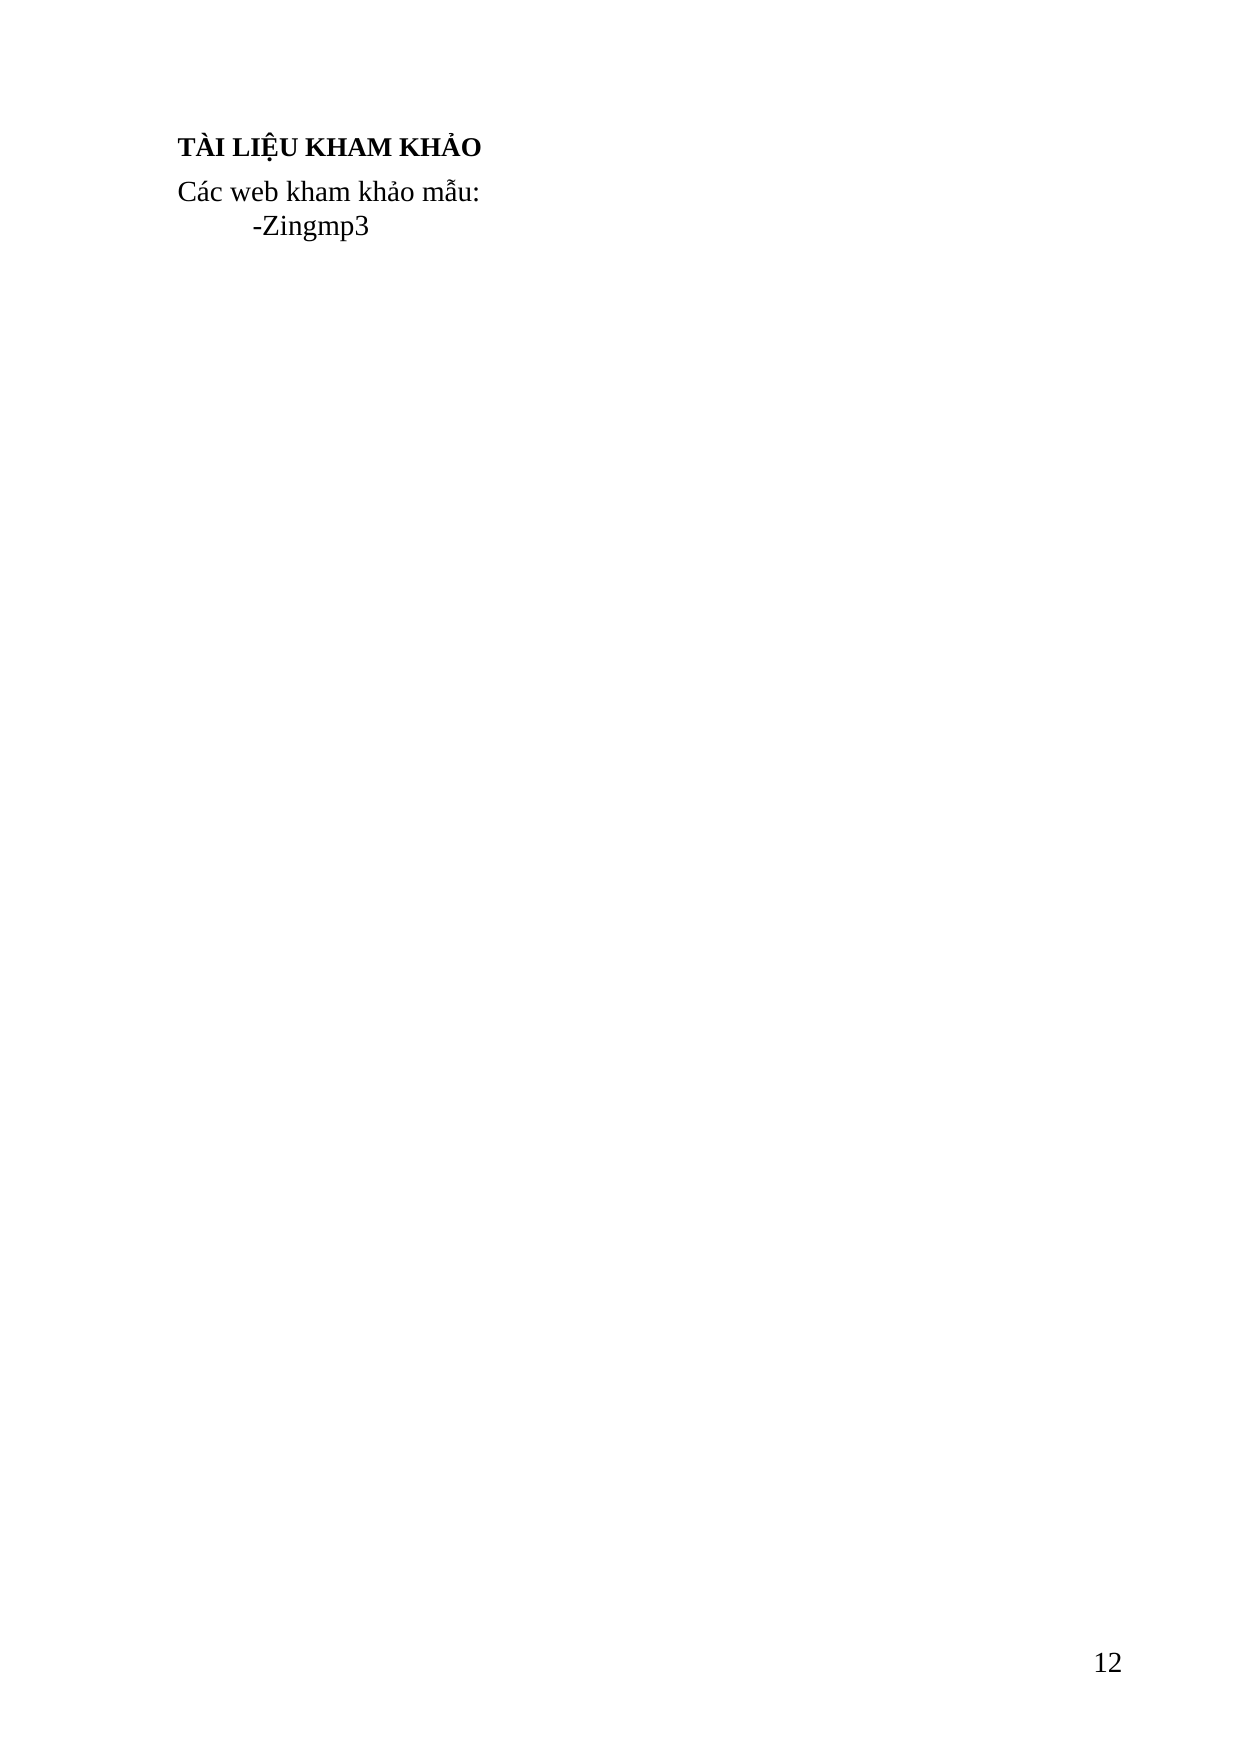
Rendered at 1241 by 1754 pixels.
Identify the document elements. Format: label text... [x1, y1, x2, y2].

text TÀI LIỆU KHAM KHẢO [177, 131, 1122, 162]
text Các web kham khảo mẫu: [177, 174, 1122, 208]
text -Zingmp3 [252, 208, 1122, 241]
